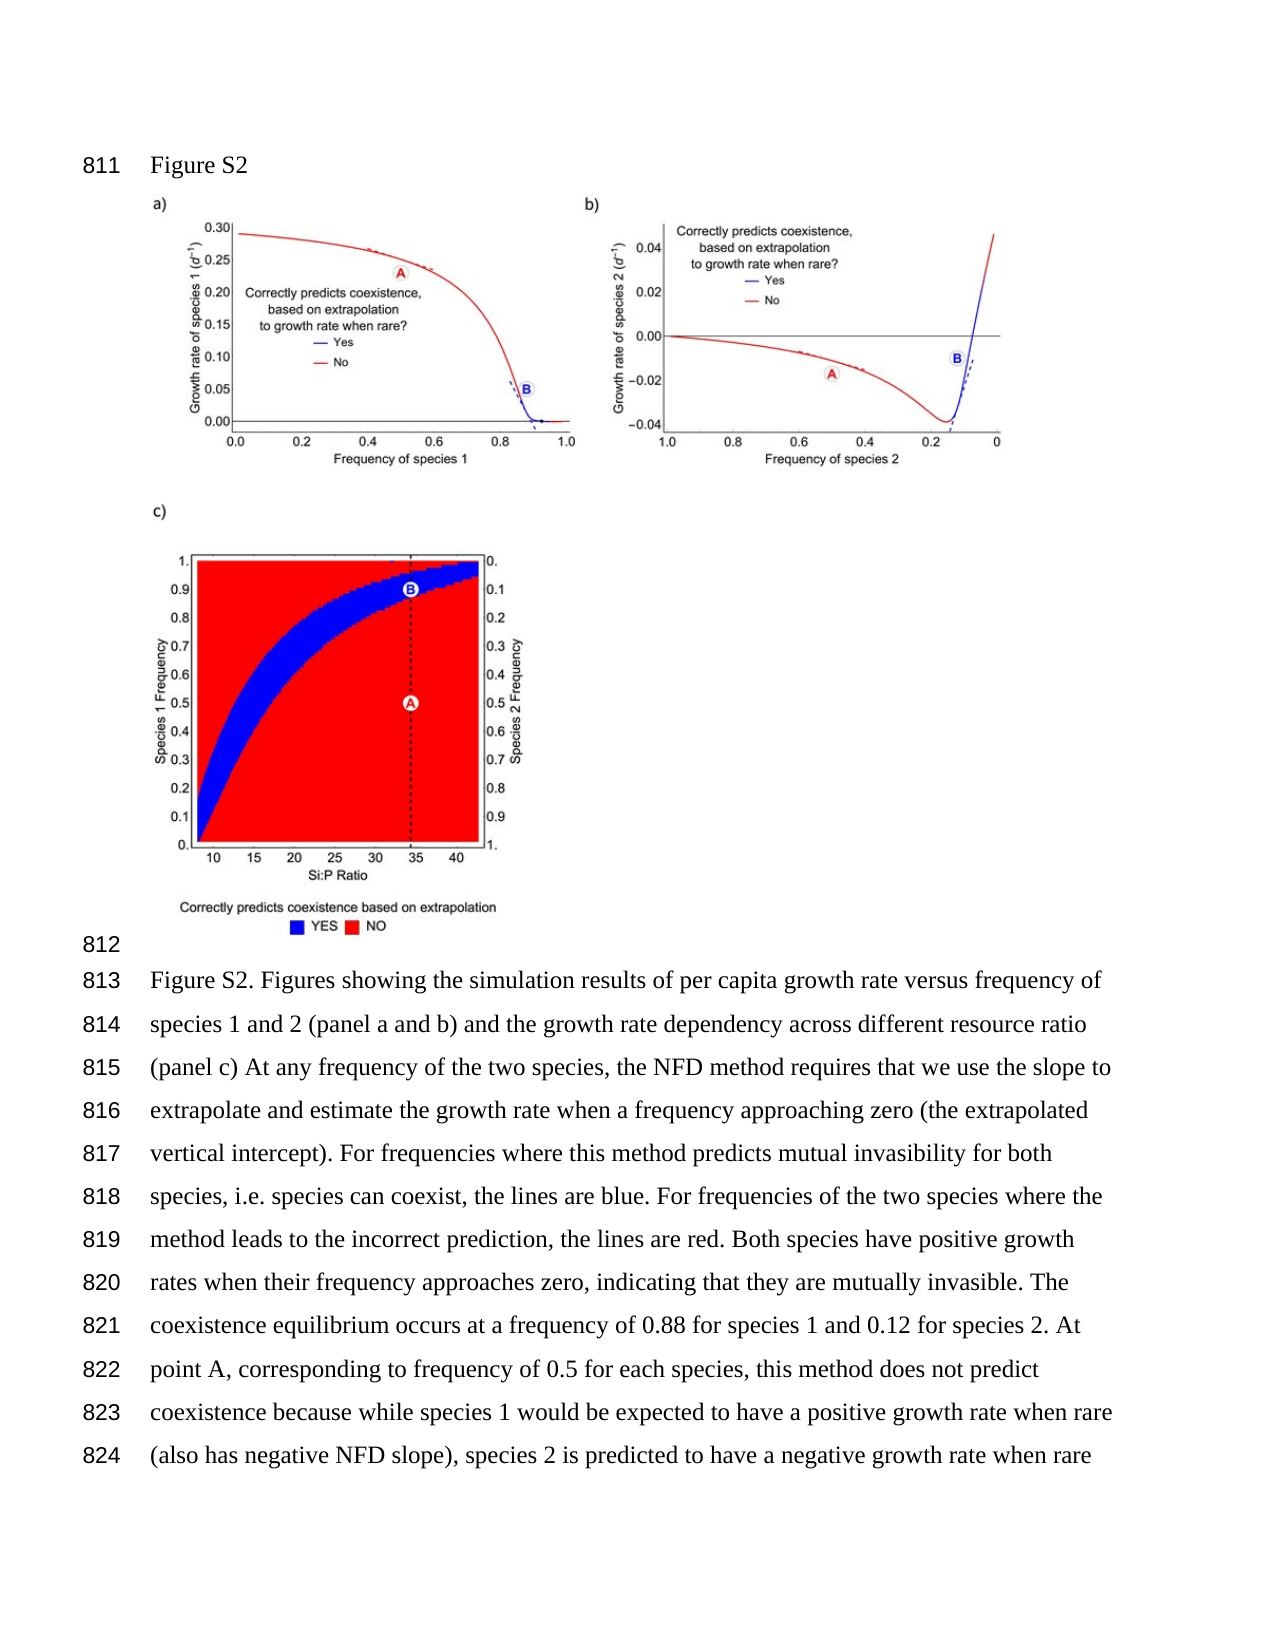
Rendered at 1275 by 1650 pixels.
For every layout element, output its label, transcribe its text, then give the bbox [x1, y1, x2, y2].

text Figure S2 [150, 150, 1125, 179]
picture [150, 193, 1007, 953]
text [150, 966, 1125, 1469]
